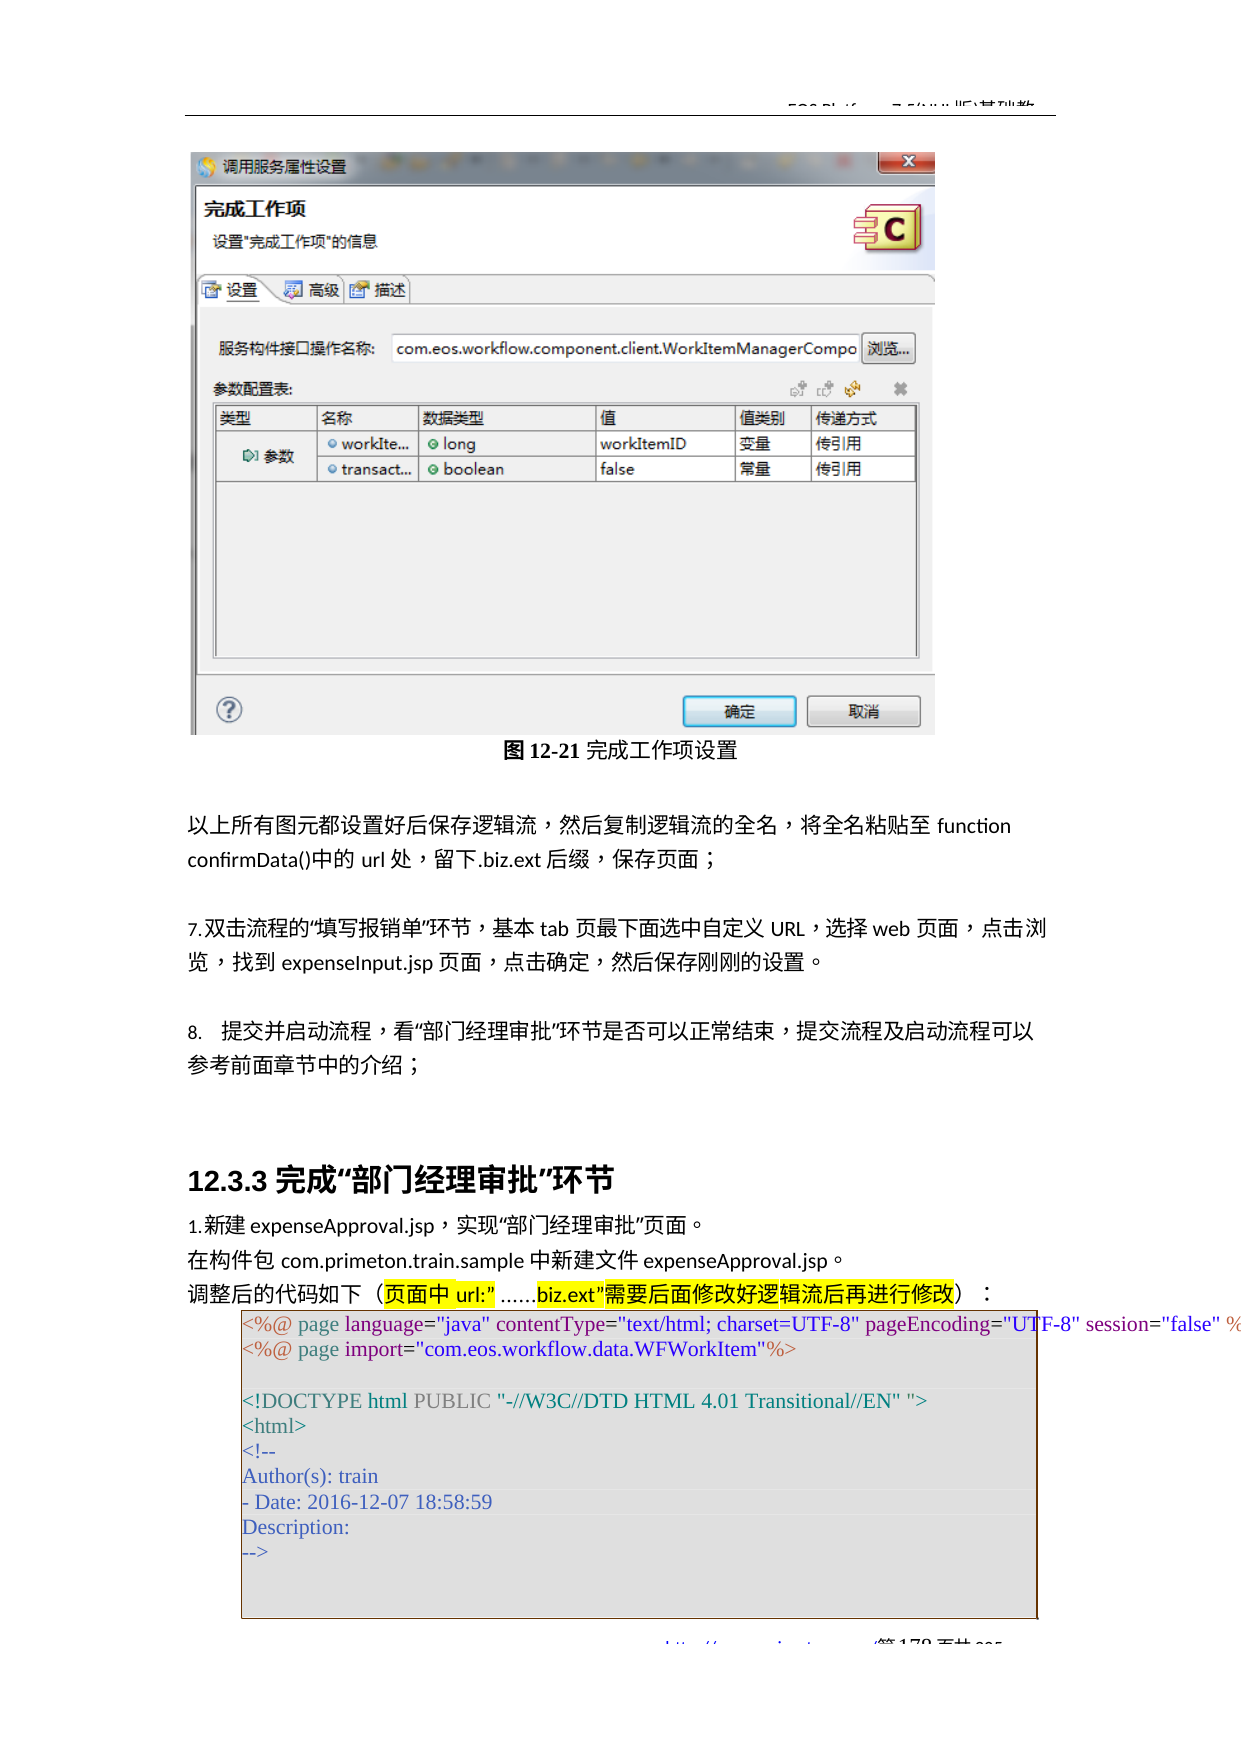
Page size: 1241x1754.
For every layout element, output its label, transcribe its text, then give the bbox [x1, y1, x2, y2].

list 双击流程的“填写报销单”环节，基本 tab 页最下面选中自定义 URL，选择 web 页面，点击浏览，找到expenseInput.jsp 页面，点击确定，然后保存刚刚的设置。 [187, 913, 1053, 977]
list 提交并启动流程，看“部门经理审批”环节是否可以正常结束，提交流程及启动流程可以参考前面章节中的介绍； [187, 1016, 1054, 1080]
picture [190, 152, 935, 735]
list 调整后的代码如下（页面中 url:” biz.ext”需要后面修改好逻辑流后再进行修改）： [187, 1279, 384, 1309]
text 以上所有图元都设置好后保存逻辑流，然后复制逻辑流的全名，将全名粘贴至 function confirmData()中的 url 处，留下.biz.ext 后缀，保存页面； [187, 810, 1111, 874]
list 新建 expenseApproval.jsp，实现“部门经理审批”页面。 [187, 1211, 1111, 1240]
list 调整后的代码如下（页面中 url:” biz.ext”需要后面修改好逻辑流后再进行修改）： [954, 1279, 1111, 1309]
text 在构件包 com.primeton.train.sample 中新建文件expenseApproval.jsp。 [187, 1245, 1111, 1274]
subtitle 完成“部门经理审批”环节 [187, 1158, 1111, 1201]
text 图12-21 完成工作项设置 [176, 735, 1064, 765]
